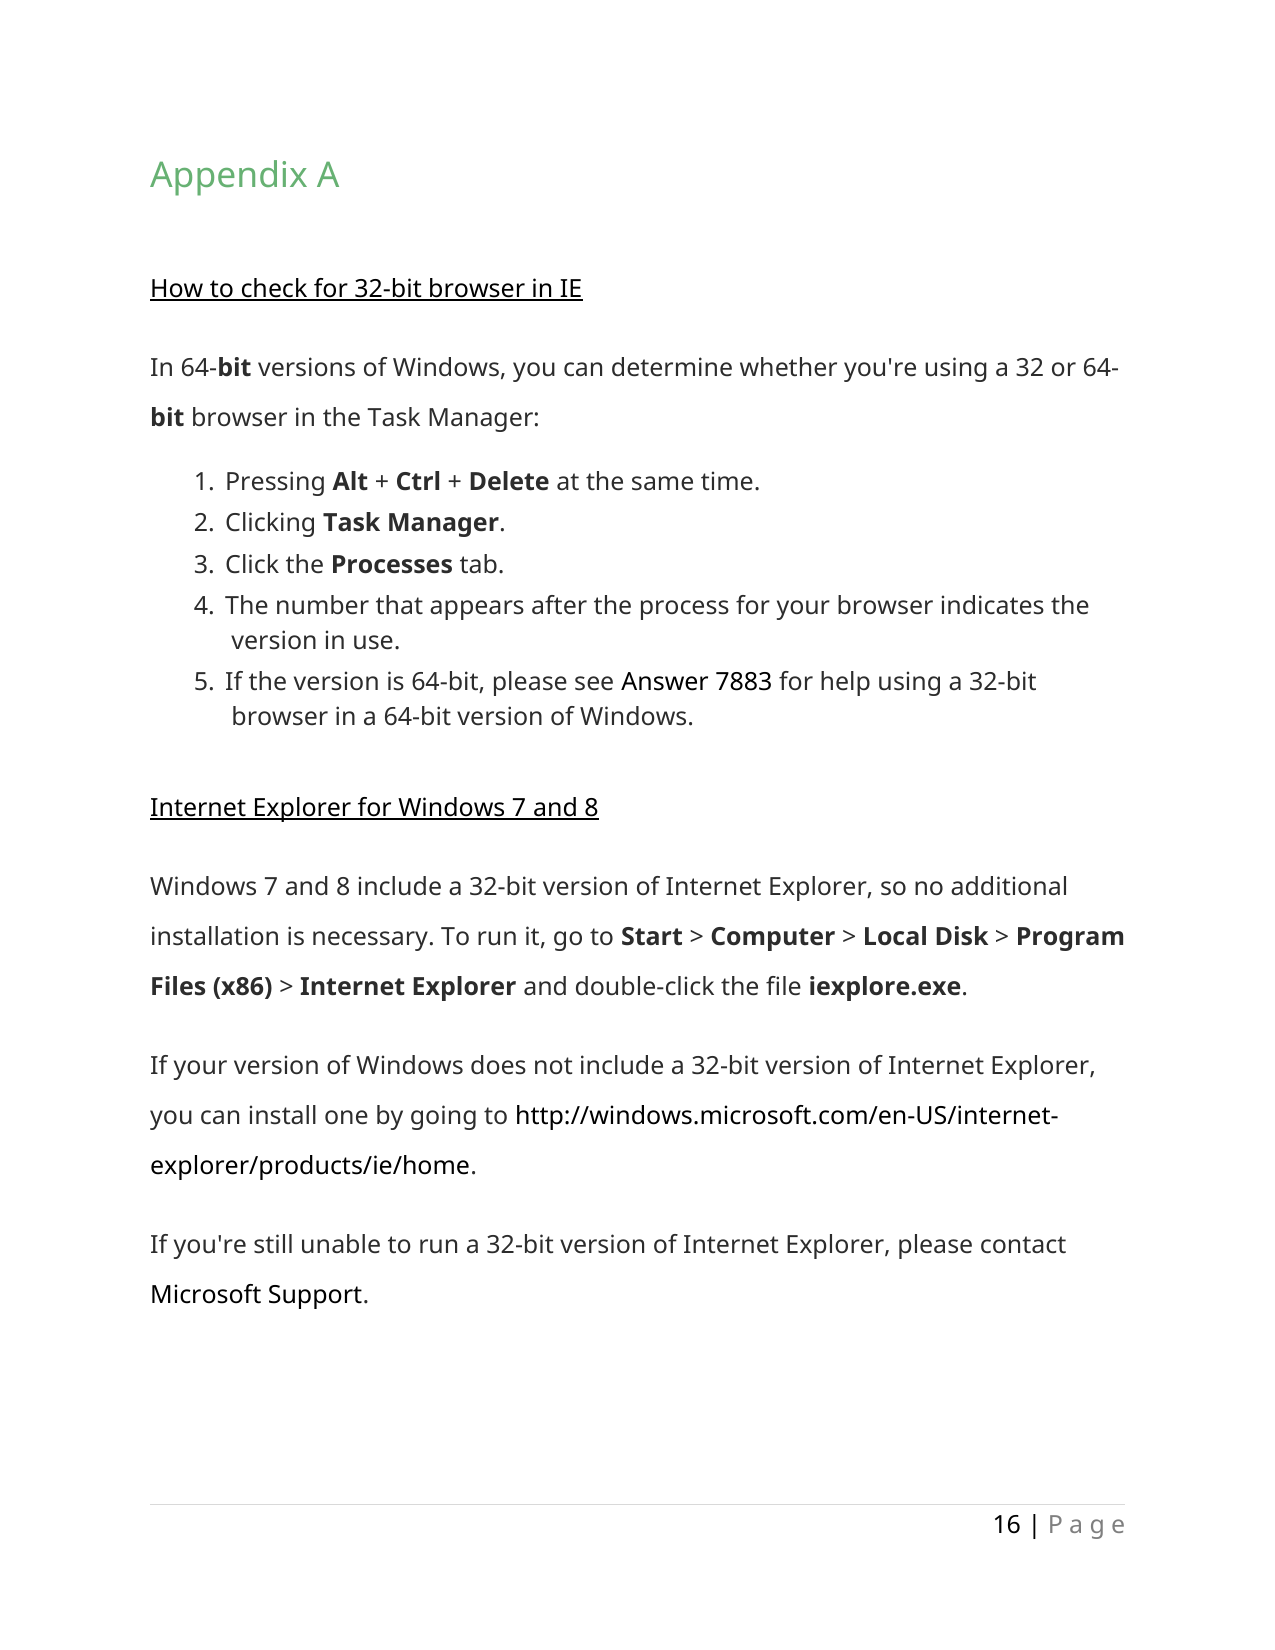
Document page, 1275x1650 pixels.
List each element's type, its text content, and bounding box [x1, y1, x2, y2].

list Pressing Alt + Ctrl + Delete at the same time. [194, 463, 1119, 498]
list Click the Processes tab. [194, 545, 1119, 580]
text If you're still unable to run a 32-bit version of Internet Explorer, please contact Microsoft Support. [150, 1211, 1125, 1311]
text If your version of Windows does not include a 32-bit version of Internet Explorer, you can install one by going to http://windows.microsoft.com/en-US/internet-explorer/products/ie/home. [150, 1032, 1125, 1182]
text In 64-bit versions of Windows, you can determine whether you're using a 32 or 64-bit browser in the Task Manager: [150, 334, 1125, 434]
subtitle Internet Explorer for Windows 7 and 8 [150, 773, 1125, 823]
list The number that appears after the process for your browser indicates the version in use. [194, 587, 1119, 657]
list If the version is 64-bit, please see Answer 7883 for help using a 32-bit browser in a 64-bit version of Windows. [194, 663, 1119, 733]
text How to check for 32-bit browser in IE [150, 271, 1125, 304]
list Clicking Task Manager. [194, 504, 1119, 539]
subtitle Appendix A [150, 150, 1125, 198]
text Windows 7 and 8 include a 32-bit version of Internet Explorer, so no additional installation is necessary. To run it, go to Start > Computer > Local Disk > Program Files (x86) > Internet Explorer and double-click the file iexplore.exe. [150, 852, 1125, 1002]
